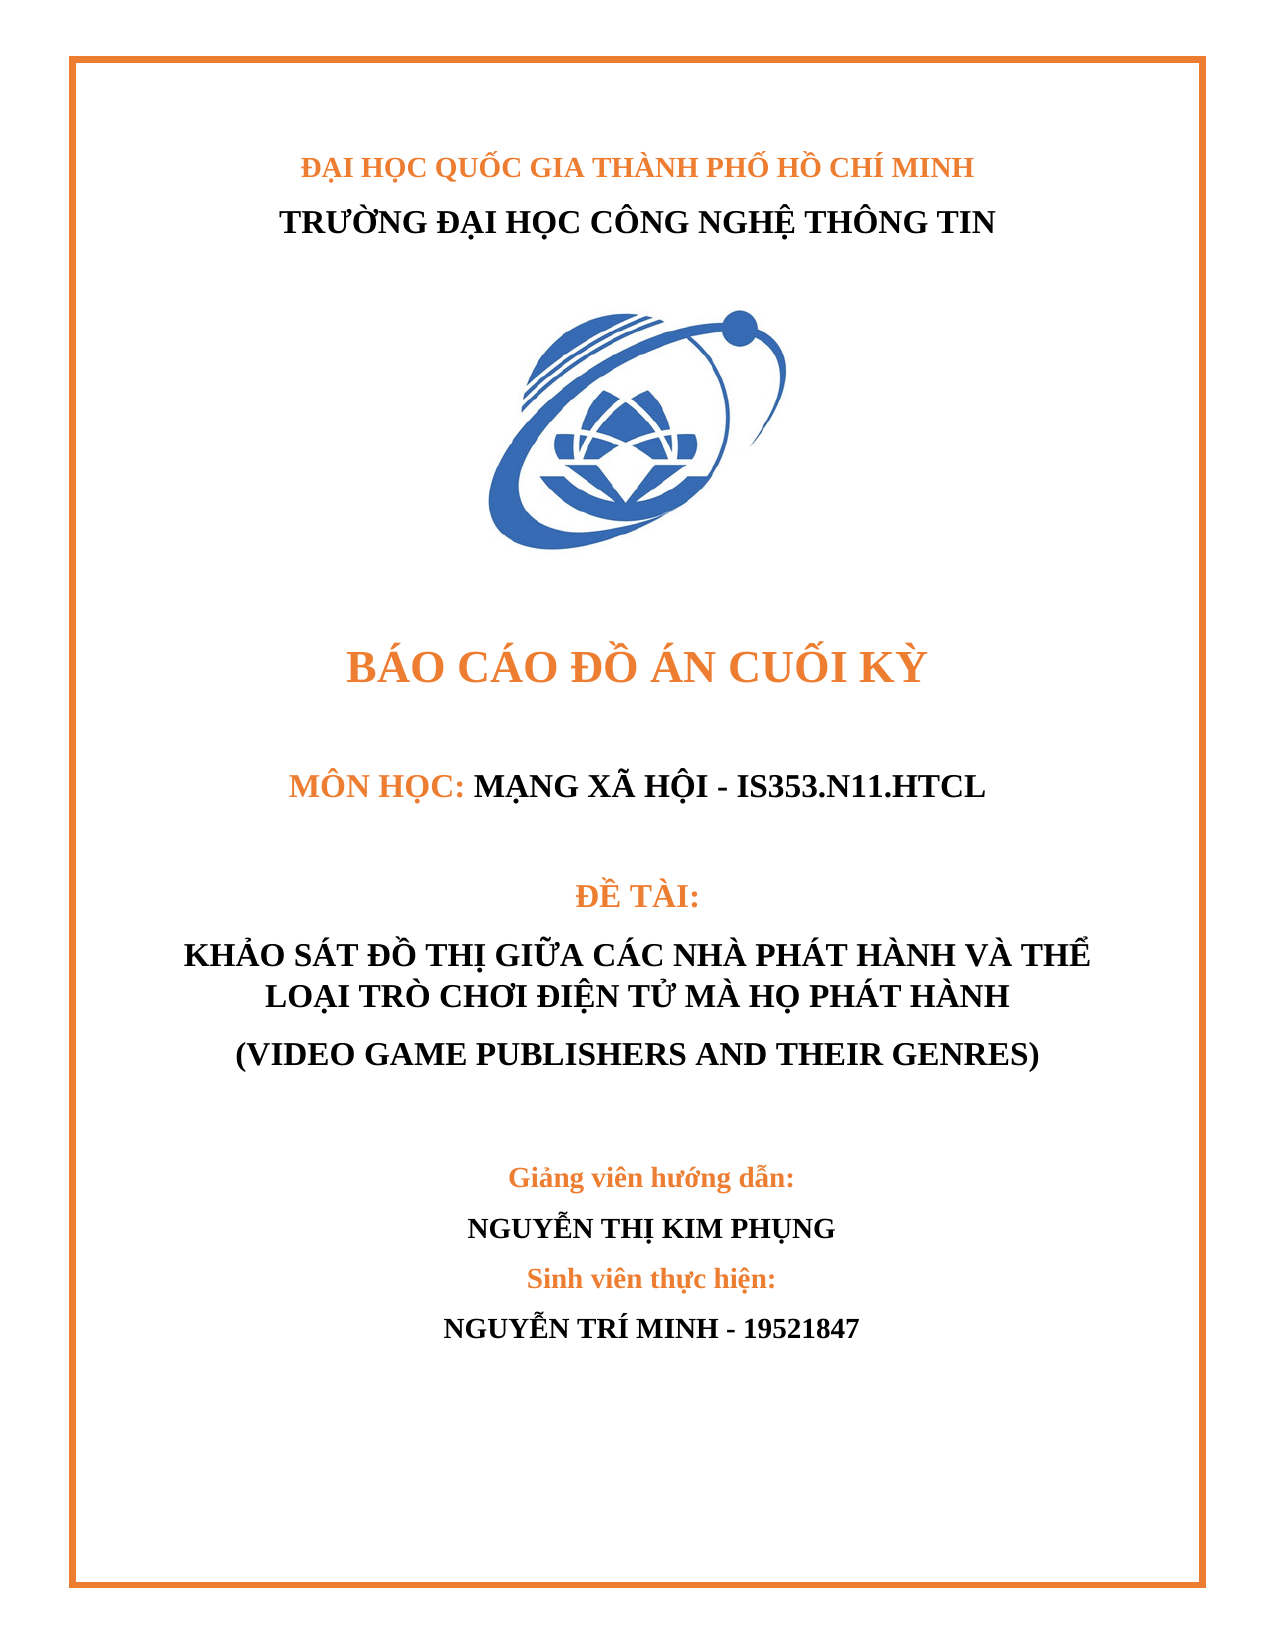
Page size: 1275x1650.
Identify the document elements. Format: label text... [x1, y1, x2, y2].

text Sinh viên thực hiện: [178, 1261, 1125, 1295]
text NGUYỄN THỊ KIM PHỤNG [178, 1211, 1125, 1244]
text KHẢO SÁT ĐỒ THỊ GIỮA CÁC NHÀ PHÁT HÀNH VÀ THỂ LOẠI TRÒ CHƠI ĐIỆN TỬ MÀ HỌ PHÁT HÀNH [150, 935, 1125, 1014]
text ĐỀ TÀI: [150, 877, 1125, 915]
text TRƯỜNG ĐẠI HỌC CÔNG NGHỆ THÔNG TIN [150, 203, 1125, 241]
text NGUYỄN TRÍ MINH - 19521847 [178, 1311, 1125, 1345]
text BÁO CÁO ĐỒ ÁN CUỐI KỲ [150, 639, 1125, 692]
text Giảng viên hướng dẫn: [178, 1161, 1125, 1194]
text (VIDEO GAME PUBLISHERS AND THEIR GENRES) [150, 1034, 1125, 1072]
text ĐẠI HỌC QUỐC GIA THÀNH PHỐ HỒ CHÍ MINH [150, 150, 1125, 183]
picture [487, 309, 788, 557]
text MÔN HỌC: MẠNG XÃ HỘI - IS353.N11.HTCL [150, 766, 1125, 804]
